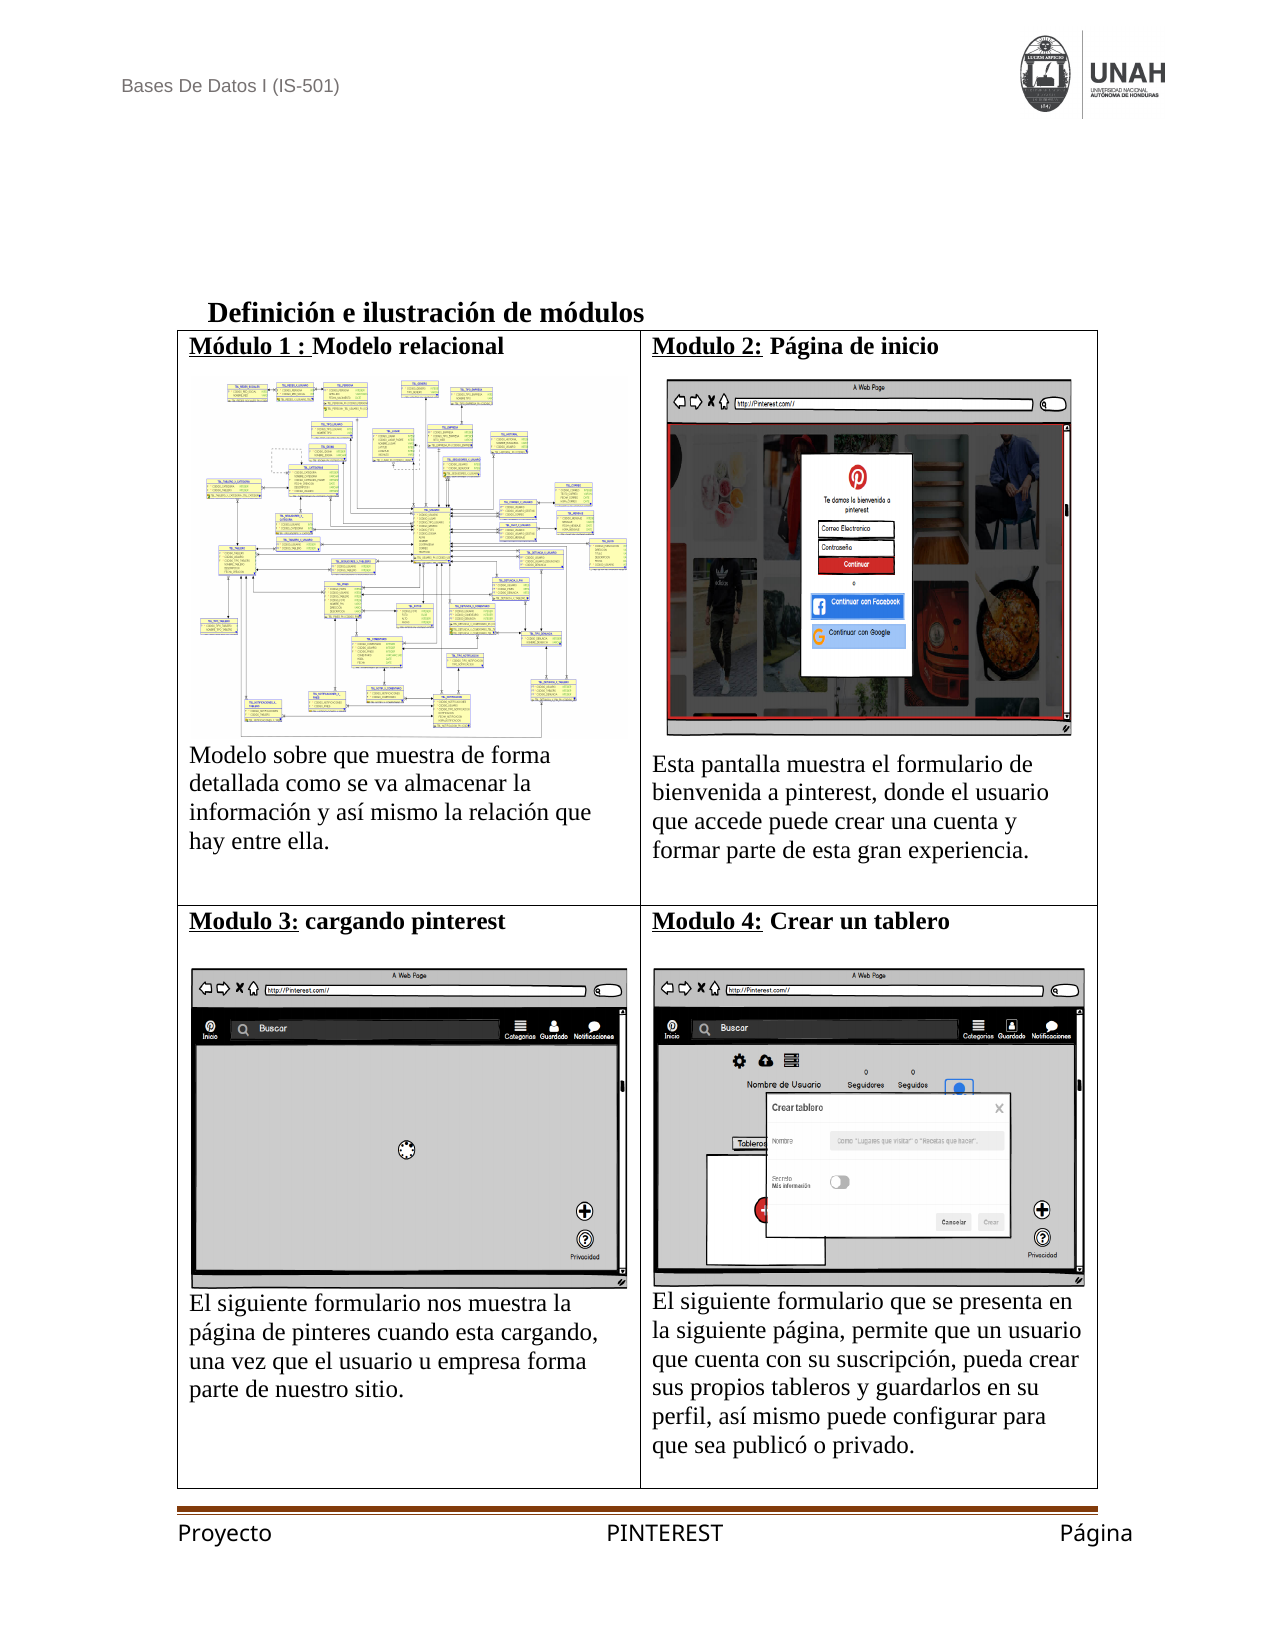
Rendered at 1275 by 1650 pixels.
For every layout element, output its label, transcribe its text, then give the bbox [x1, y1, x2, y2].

text  Definición e ilustración de módulos [177, 295, 1098, 328]
picture [1020, 26, 1165, 119]
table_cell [178, 906, 640, 1487]
table_header Módulo 1 : Modelo relacional Modelo sobre que muestra de forma detallada como se va almacenar la información y así mismo la relación que hay entre ella. [178, 331, 640, 905]
picture [191, 376, 628, 739]
table_header Modulo 2: Página de inicio Esta pantalla muestra el formulario de bienvenida a pinterest, donde el usuario que accede puede crear una cuenta y formar parte de esta gran experiencia. [641, 331, 1097, 905]
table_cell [641, 906, 1097, 1487]
picture [666, 379, 1072, 736]
picture [191, 968, 628, 1289]
picture [653, 968, 1085, 1287]
